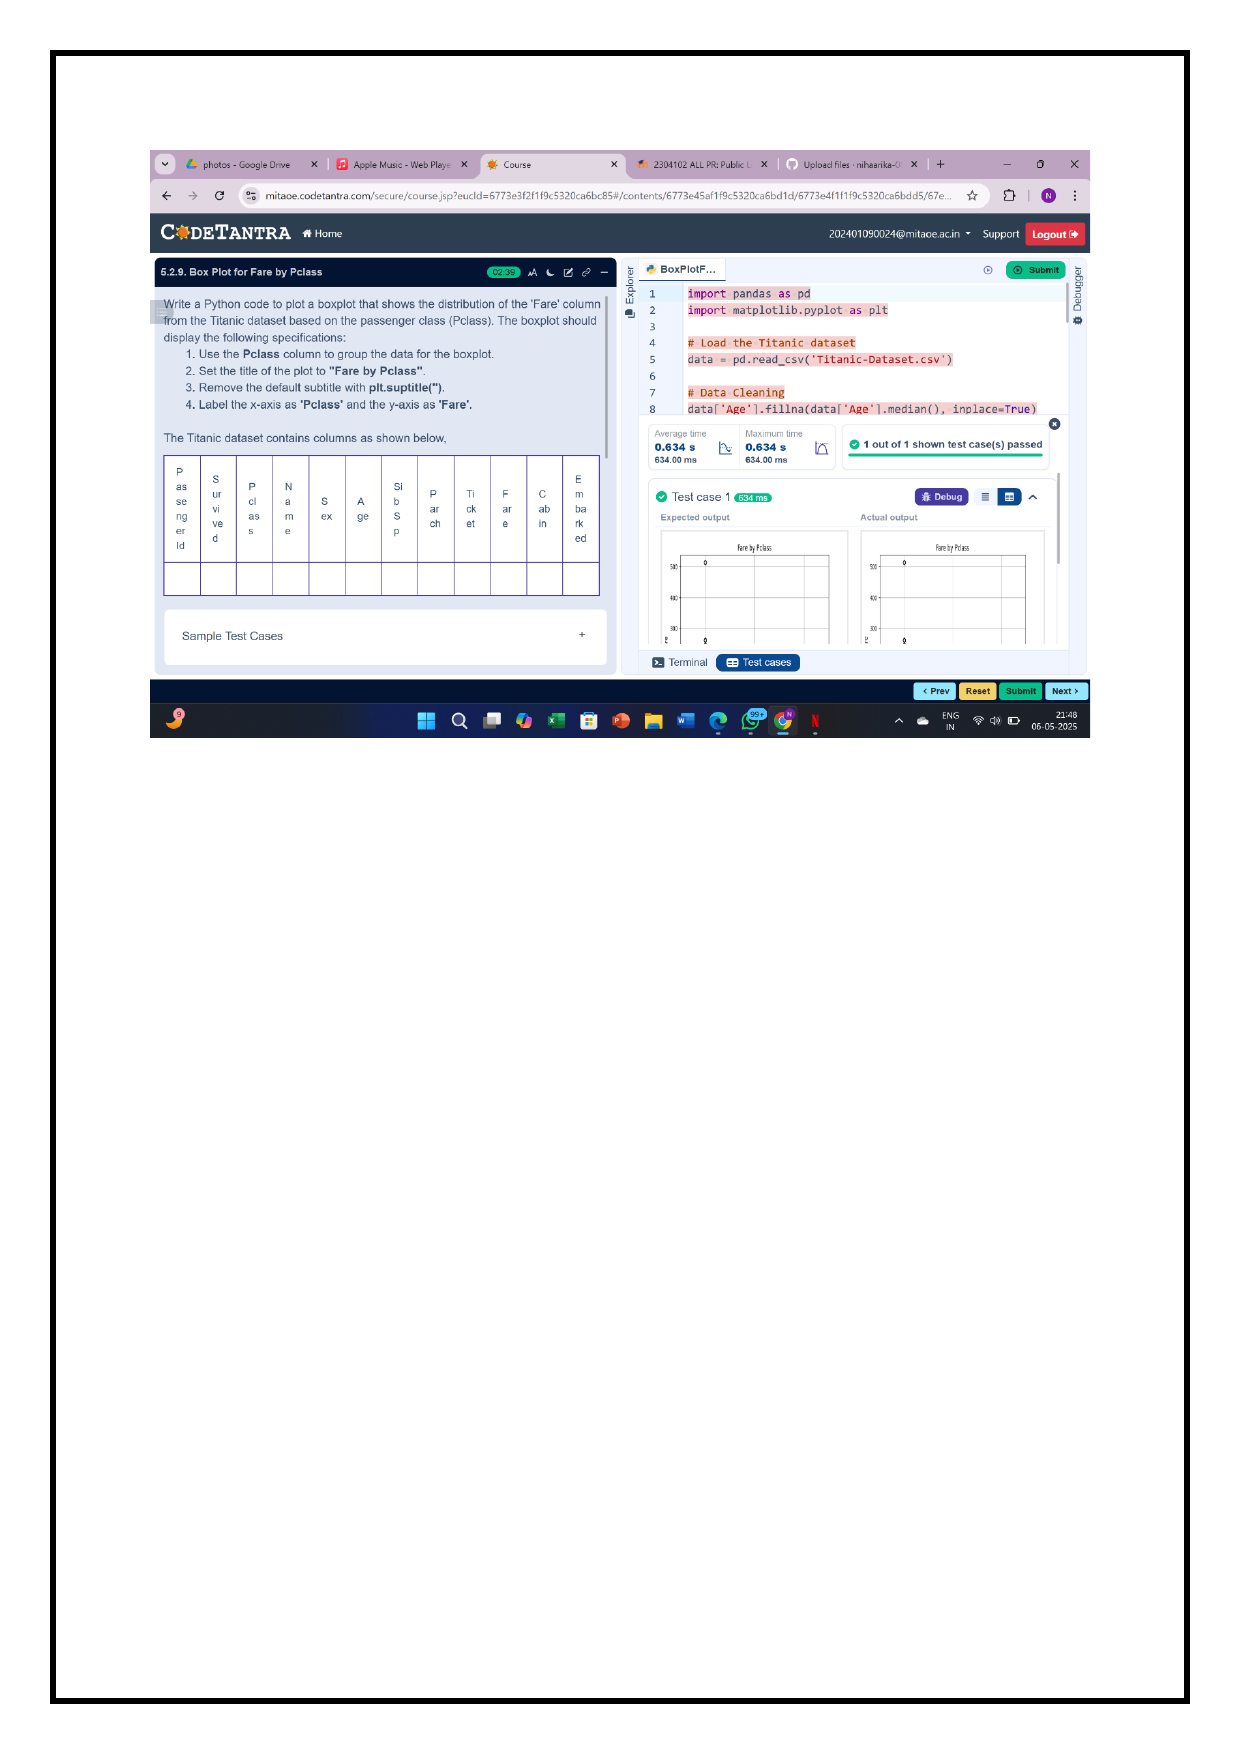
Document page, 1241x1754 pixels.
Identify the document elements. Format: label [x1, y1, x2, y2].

picture [150, 150, 1091, 738]
